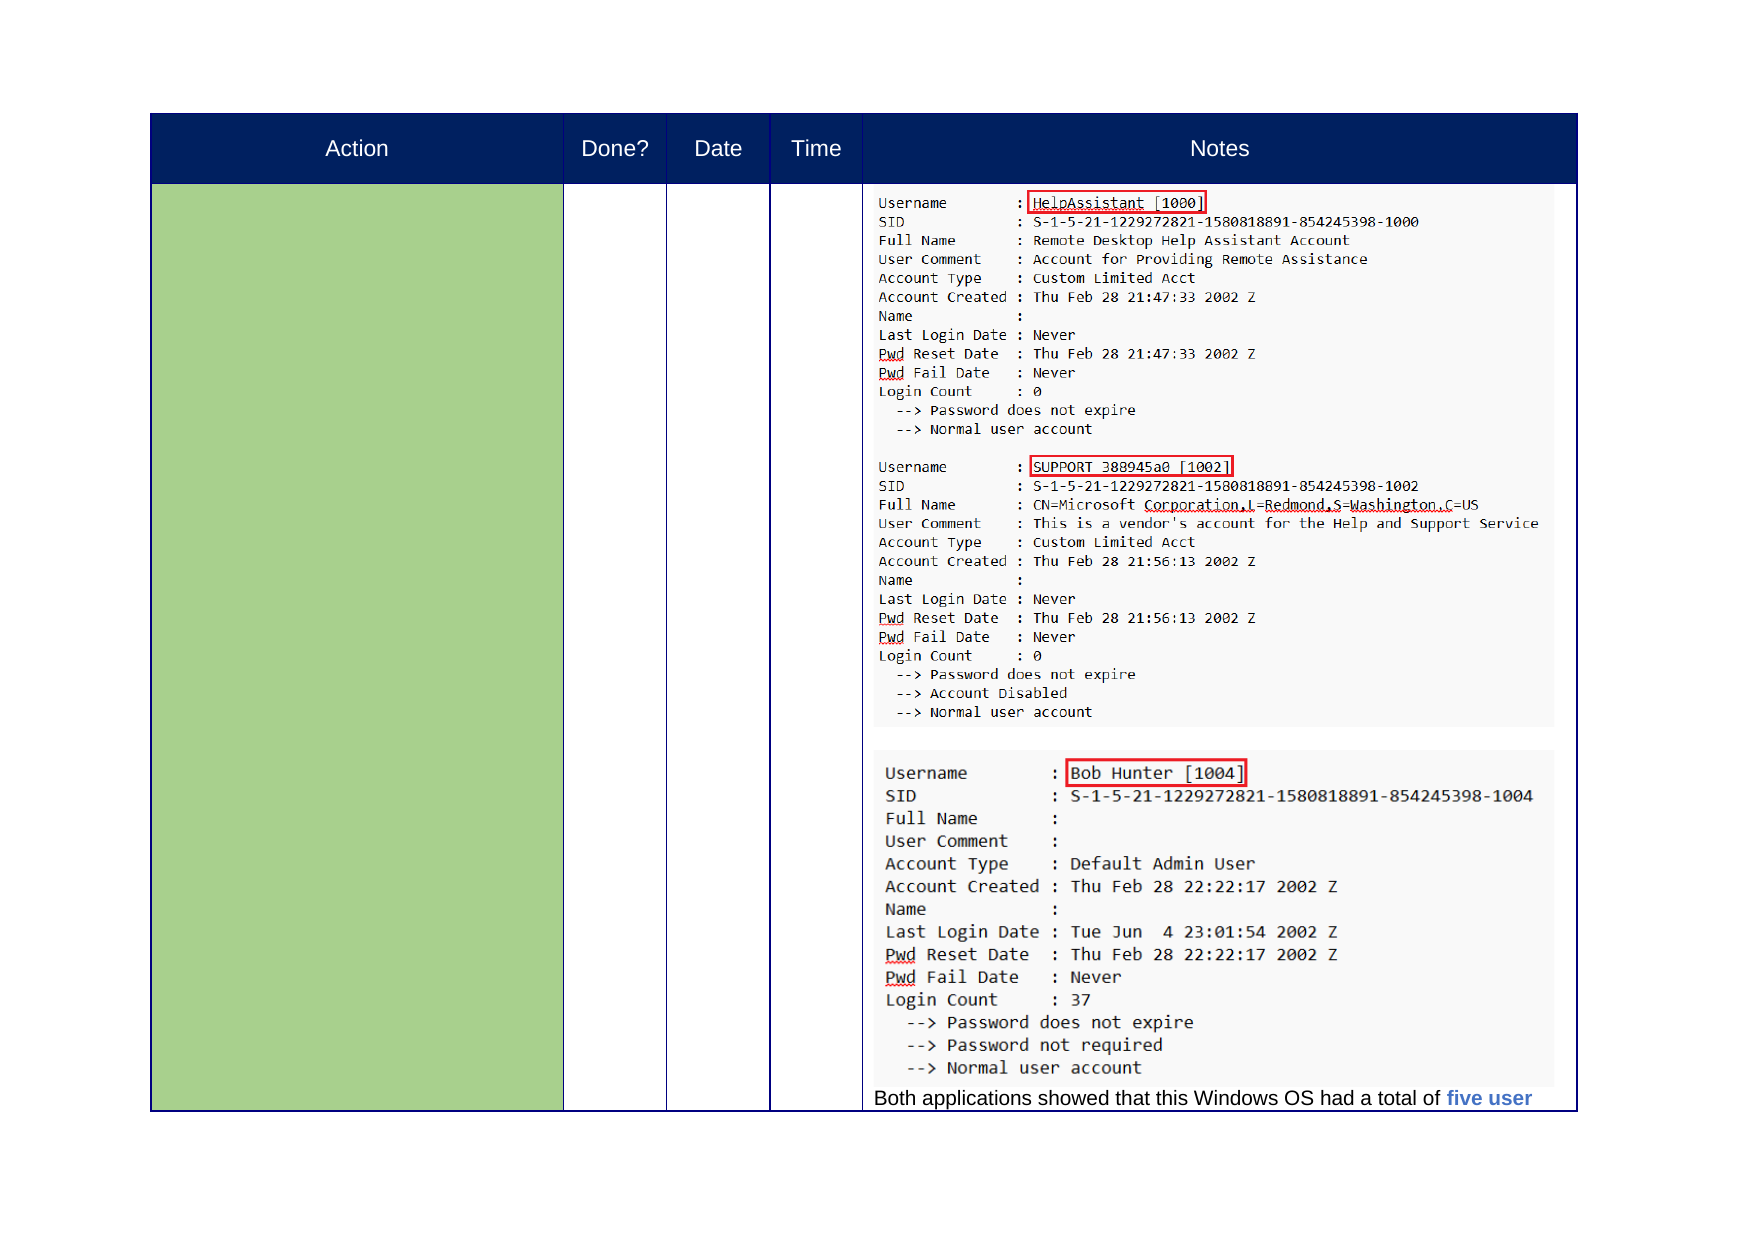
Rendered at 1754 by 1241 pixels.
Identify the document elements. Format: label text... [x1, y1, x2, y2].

table_cell [667, 184, 769, 1110]
table_header Done? [564, 114, 666, 183]
table_cell [564, 184, 666, 1110]
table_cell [152, 184, 563, 1110]
picture [873, 184, 1555, 727]
table_header Action [152, 114, 563, 183]
table_header Notes [863, 114, 1576, 183]
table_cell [863, 184, 1576, 1110]
picture [873, 750, 1555, 1087]
table_header Time [771, 114, 862, 183]
table_cell [771, 184, 862, 1110]
table_header Date [667, 114, 769, 183]
